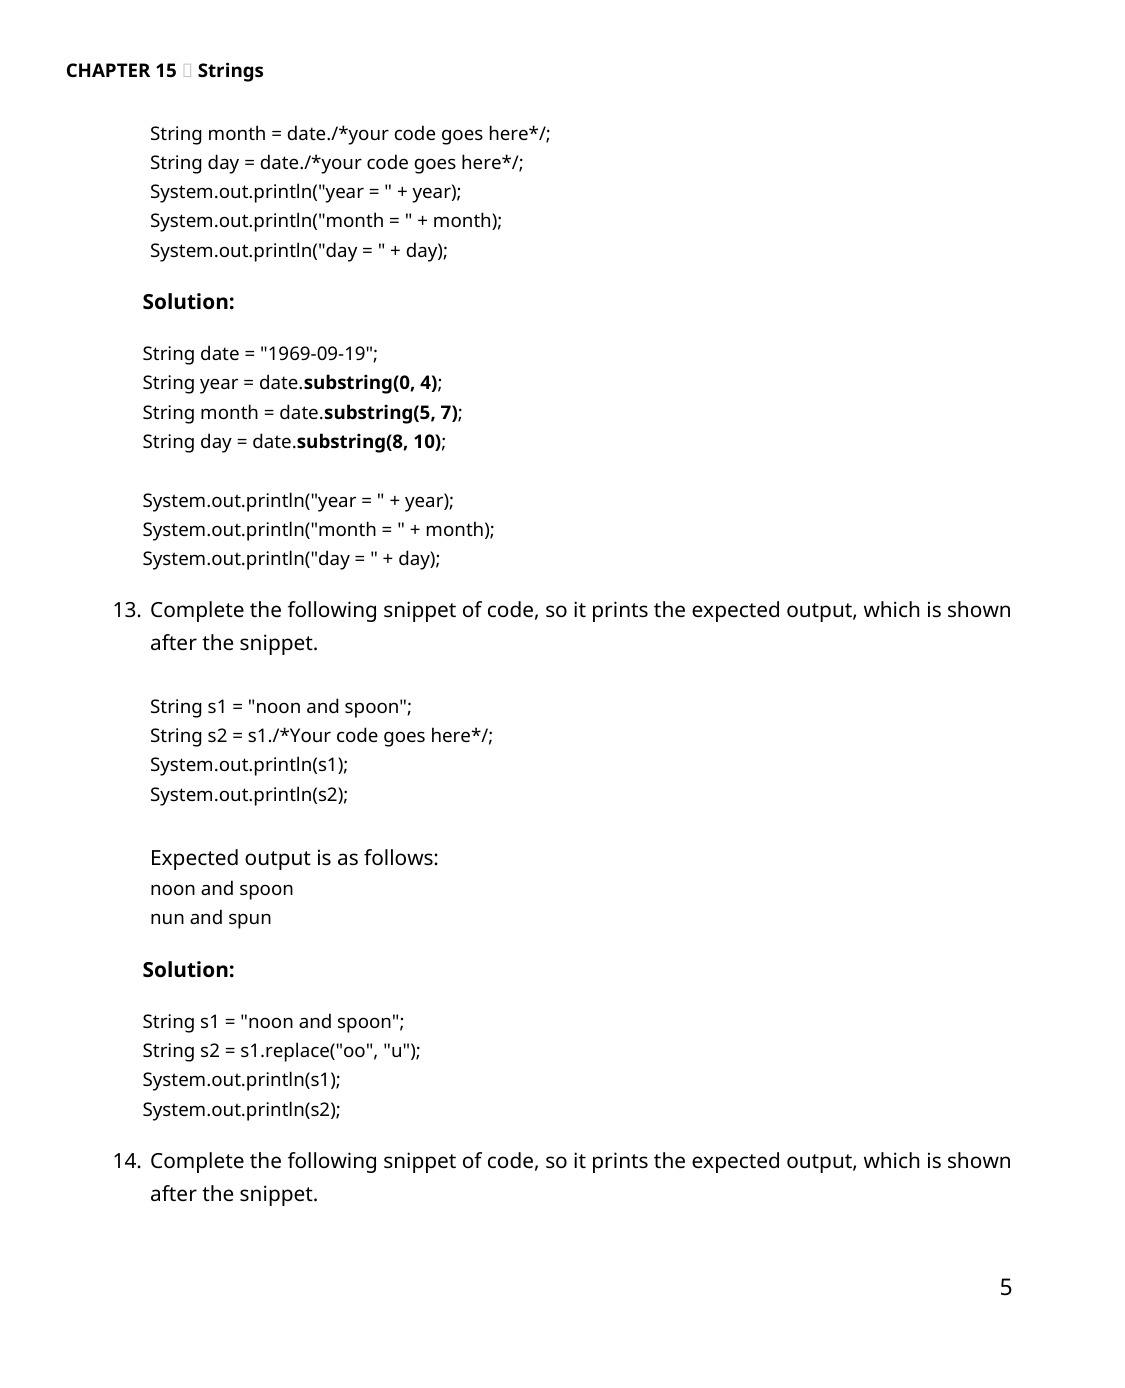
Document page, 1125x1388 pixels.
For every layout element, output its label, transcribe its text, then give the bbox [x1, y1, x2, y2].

text Complete the following snippet of code, so it prints the expected output, which is shown after the snippet. String s1 = "noon and spoon"; String s2 = s1./*Your code goes here*/; System.out.println(s1); System.out.println(s2); Expected output is as follows: noon and spoon nun and spun [112, 596, 1012, 930]
text System.out.println("day = " + day); [142, 546, 982, 571]
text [112, 1146, 1012, 1207]
text String date = "1969-09-19"; [142, 341, 982, 366]
text String month = date.substring(5, 7); [142, 399, 982, 425]
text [112, 120, 1012, 263]
text System.out.println("year = " + year); [142, 487, 982, 512]
text System.out.println("month = " + month); [142, 516, 982, 542]
text String year = date.substring(0, 4); [142, 370, 982, 395]
text String s1 = "noon and spoon"; String s2 = s1.replace("oo", "u"); System.out.println(s1); System.out.println(s2); [142, 1008, 982, 1121]
text Solution: [142, 955, 982, 983]
text String day = date.substring(8, 10); [142, 428, 982, 454]
text Solution: [142, 287, 982, 316]
